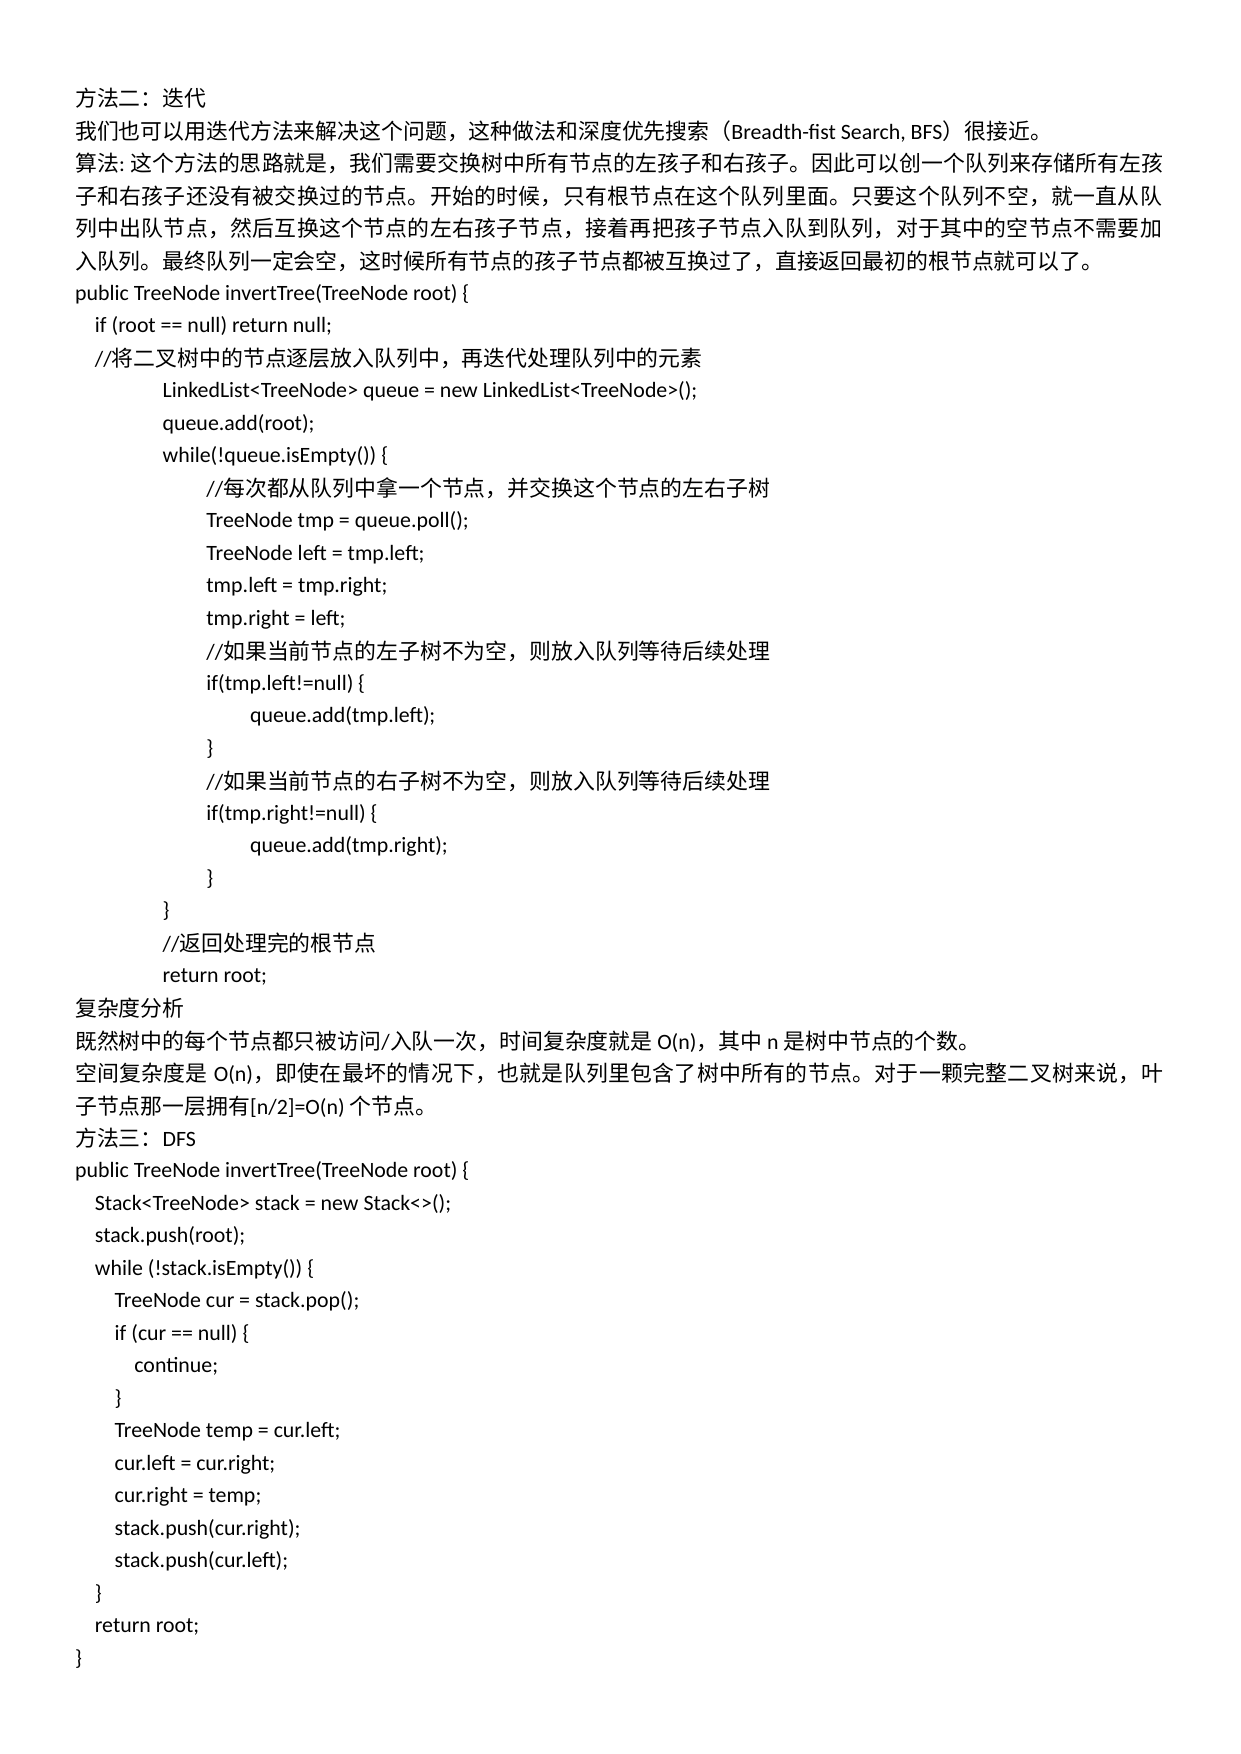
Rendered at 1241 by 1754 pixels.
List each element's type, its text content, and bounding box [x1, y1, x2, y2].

text TreeNode left = tmp.left; [75, 536, 1165, 568]
text cur.left = cur.right; [75, 1446, 1165, 1478]
text //每次都从队列中拿一个节点，并交换这个节点的左右子树 [75, 471, 1165, 503]
text public TreeNode invertTree(TreeNode root) { [75, 276, 1165, 308]
text LinkedList<TreeNode> queue = new LinkedList<TreeNode>(); [75, 373, 1165, 406]
text 算法: 这个方法的思路就是，我们需要交换树中所有节点的左孩子和右孩子。因此可以创一个队列来存储所有左孩子和右孩子还没有被交换过的节点。开始的时候，只有根节点在这个队列里面。只要这个队列不空，就一直从队列中出队节点，然后互换这个节点的左右孩子节点，接着再把孩子节点入队到队列，对于其中的空节点不需要加入队列。最终队列一定会空，这时候所有节点的孩子节点都被互换过了，直接返回最初的根节点就可以了。 [75, 146, 1165, 276]
text //如果当前节点的左子树不为空，则放入队列等待后续处理 [75, 633, 1165, 666]
text TreeNode tmp = queue.poll(); [75, 503, 1165, 536]
text queue.add(tmp.right); [75, 828, 1165, 861]
text TreeNode cur = stack.pop(); [75, 1283, 1165, 1316]
text //返回处理完的根节点 [75, 926, 1165, 958]
text 方法三：DFS [75, 1121, 1165, 1153]
text 我们也可以用迭代方法来解决这个问题，这种做法和深度优先搜索（Breadth-fist Search, BFS）很接近。 [75, 113, 1165, 146]
text if (cur == null) { [75, 1316, 1165, 1348]
text TreeNode temp = cur.left; [75, 1413, 1165, 1446]
text while (!stack.isEmpty()) { [75, 1251, 1165, 1283]
text public TreeNode invertTree(TreeNode root) { [75, 1153, 1165, 1186]
text while(!queue.isEmpty()) { [75, 438, 1165, 471]
text } [75, 1641, 1165, 1673]
text 空间复杂度是 O(n)，即使在最坏的情况下，也就是队列里包含了树中所有的节点。对于一颗完整二叉树来说，叶子节点那一层拥有[n/2]=O(n) 个节点。 [75, 1056, 1165, 1121]
text return root; [75, 1608, 1165, 1641]
text if (root == null) return null; [75, 308, 1165, 341]
text queue.add(root); [75, 406, 1165, 438]
text return root; [75, 958, 1165, 991]
text cur.right = temp; [75, 1478, 1165, 1511]
text stack.push(cur.left); [75, 1543, 1165, 1576]
text tmp.right = left; [75, 601, 1165, 633]
text stack.push(cur.right); [75, 1511, 1165, 1543]
text 复杂度分析 [75, 991, 1165, 1023]
text } [75, 731, 1165, 763]
text tmp.left = tmp.right; [75, 568, 1165, 601]
text } [75, 1381, 1165, 1413]
text } [75, 1576, 1165, 1608]
text //如果当前节点的右子树不为空，则放入队列等待后续处理 [75, 763, 1165, 796]
text //将二叉树中的节点逐层放入队列中，再迭代处理队列中的元素 [75, 341, 1165, 373]
text if(tmp.right!=null) { [75, 796, 1165, 828]
text continue; [75, 1348, 1165, 1381]
text 既然树中的每个节点都只被访问/入队一次，时间复杂度就是 O(n)，其中 n 是树中节点的个数。 [75, 1023, 1165, 1056]
text stack.push(root); [75, 1218, 1165, 1251]
text Stack<TreeNode> stack = new Stack<>(); [75, 1186, 1165, 1218]
text if(tmp.left!=null) { [75, 666, 1165, 698]
text } [75, 861, 1165, 893]
text queue.add(tmp.left); [75, 698, 1165, 731]
text } [75, 893, 1165, 926]
text 方法二：迭代 [75, 81, 1165, 113]
